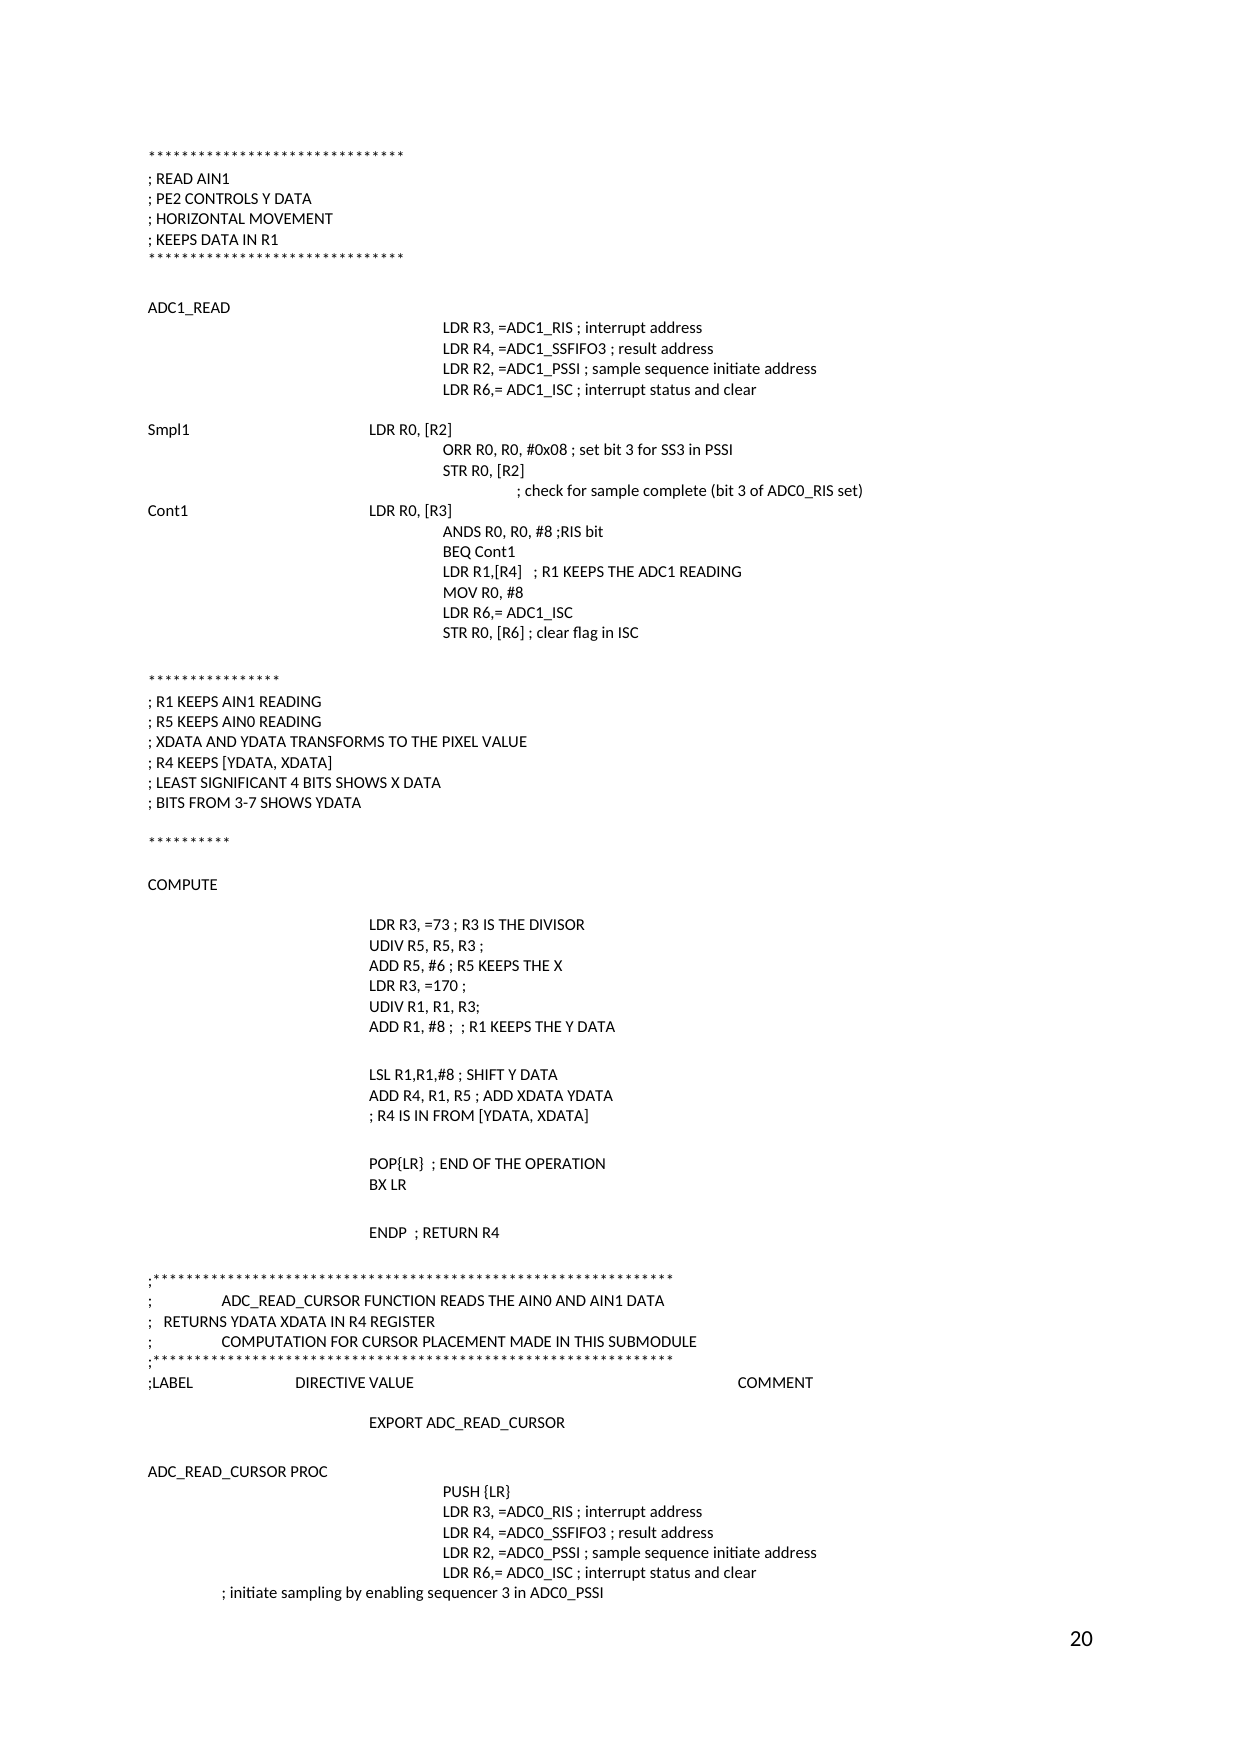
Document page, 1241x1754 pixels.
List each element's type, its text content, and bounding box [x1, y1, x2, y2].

text ; ADC_READ_CURSOR FUNCTION READS THE AIN0 AND AIN1 DATA [148, 1291, 1093, 1311]
text ; HORIZONTAL MOVEMENT [148, 208, 1093, 229]
text ; R4 KEEPS [YDATA, XDATA] [148, 752, 1093, 772]
text ORR R0, R0, #0x08 ; set bit 3 for SS3 in PSSI [148, 440, 1093, 460]
text LDR R6,= ADC1_ISC [148, 602, 1093, 622]
text LDR R3, =73 ; R3 IS THE DIVISOR [148, 914, 1093, 935]
text ADD R4, R1, R5 ; ADD XDATA YDATA [148, 1085, 1093, 1105]
text ADC1_READ [148, 297, 1093, 318]
text LSL R1,R1,#8 ; SHIFT Y DATA [148, 1064, 1093, 1085]
text LDR R2, =ADC0_PSSI ; sample sequence initiate address [148, 1542, 1093, 1562]
text ; RETURNS YDATA XDATA IN R4 REGISTER [148, 1311, 1093, 1331]
text LDR R3, =ADC0_RIS ; interrupt address [148, 1502, 1093, 1522]
text ;*************************************************************** [148, 1270, 1093, 1291]
text UDIV R5, R5, R3 ; [148, 935, 1093, 955]
text LDR R4, =ADC0_SSFIFO3 ; result address [148, 1522, 1093, 1542]
text MOV R0, #8 [148, 582, 1093, 602]
text UDIV R1, R1, R3; [148, 996, 1093, 1016]
text COMPUTE [148, 874, 1093, 894]
text ;*************************************************************** [148, 1352, 1093, 1372]
text STR R0, [R6] ; clear flag in ISC [148, 622, 1093, 643]
text ANDS R0, R0, #8 ;RIS bit [148, 521, 1093, 541]
text ; PE2 CONTROLS Y DATA [148, 188, 1093, 208]
text BX LR [148, 1174, 1093, 1194]
text LDR R6,= ADC0_ISC ; interrupt status and clear [148, 1562, 1093, 1583]
text ; BITS FROM 3-7 SHOWS YDATA [148, 793, 1093, 813]
text ; COMPUTATION FOR CURSOR PLACEMENT MADE IN THIS SUBMODULE [148, 1331, 1093, 1352]
text ENDP ; RETURN R4 [148, 1222, 1093, 1242]
text ; R4 IS IN FROM [YDATA, XDATA] [148, 1105, 1093, 1125]
text ; check for sample complete (bit 3 of ADC0_RIS set) [148, 480, 1093, 501]
text ; initiate sampling by enabling sequencer 3 in ADC0_PSSI [148, 1583, 1093, 1603]
text LDR R3, =ADC1_RIS ; interrupt address [148, 318, 1093, 338]
text Smpl1 LDR R0, [R2] [148, 419, 1093, 440]
text BEQ Cont1 [148, 541, 1093, 562]
text ; LEAST SIGNIFICANT 4 BITS SHOWS X DATA [148, 772, 1093, 793]
text LDR R6,= ADC1_ISC ; interrupt status and clear [148, 379, 1093, 399]
text ;LABEL DIRECTIVE VALUE COMMENT [148, 1372, 1093, 1413]
text LDR R4, =ADC1_SSFIFO3 ; result address [148, 338, 1093, 358]
text POP{LR} ; END OF THE OPERATION [148, 1153, 1093, 1174]
text ADD R1, #8 ; ; R1 KEEPS THE Y DATA [148, 1016, 1093, 1036]
text ********** [148, 833, 1093, 854]
text PUSH {LR} [148, 1481, 1093, 1502]
text ; READ AIN1 [148, 168, 1093, 188]
text ADD R5, #6 ; R5 KEEPS THE X [148, 955, 1093, 976]
text ; KEEPS DATA IN R1 [148, 229, 1093, 249]
text EXPORT ADC_READ_CURSOR [148, 1413, 1093, 1433]
text LDR R3, =170 ; [148, 976, 1093, 996]
text ******************************* [148, 148, 1093, 168]
text ; R1 KEEPS AIN1 READING [148, 691, 1093, 711]
text Cont1 LDR R0, [R3] [148, 501, 1093, 521]
text LDR R2, =ADC1_PSSI ; sample sequence initiate address [148, 358, 1093, 379]
text ; R5 KEEPS AIN0 READING [148, 711, 1093, 732]
text ADC_READ_CURSOR PROC [148, 1461, 1093, 1481]
text LDR R1,[R4] ; R1 KEEPS THE ADC1 READING [148, 562, 1093, 582]
text ******************************* [148, 249, 1093, 269]
text STR R0, [R2] [148, 460, 1093, 480]
text **************** [148, 671, 1093, 691]
text ; XDATA AND YDATA TRANSFORMS TO THE PIXEL VALUE [148, 732, 1093, 752]
